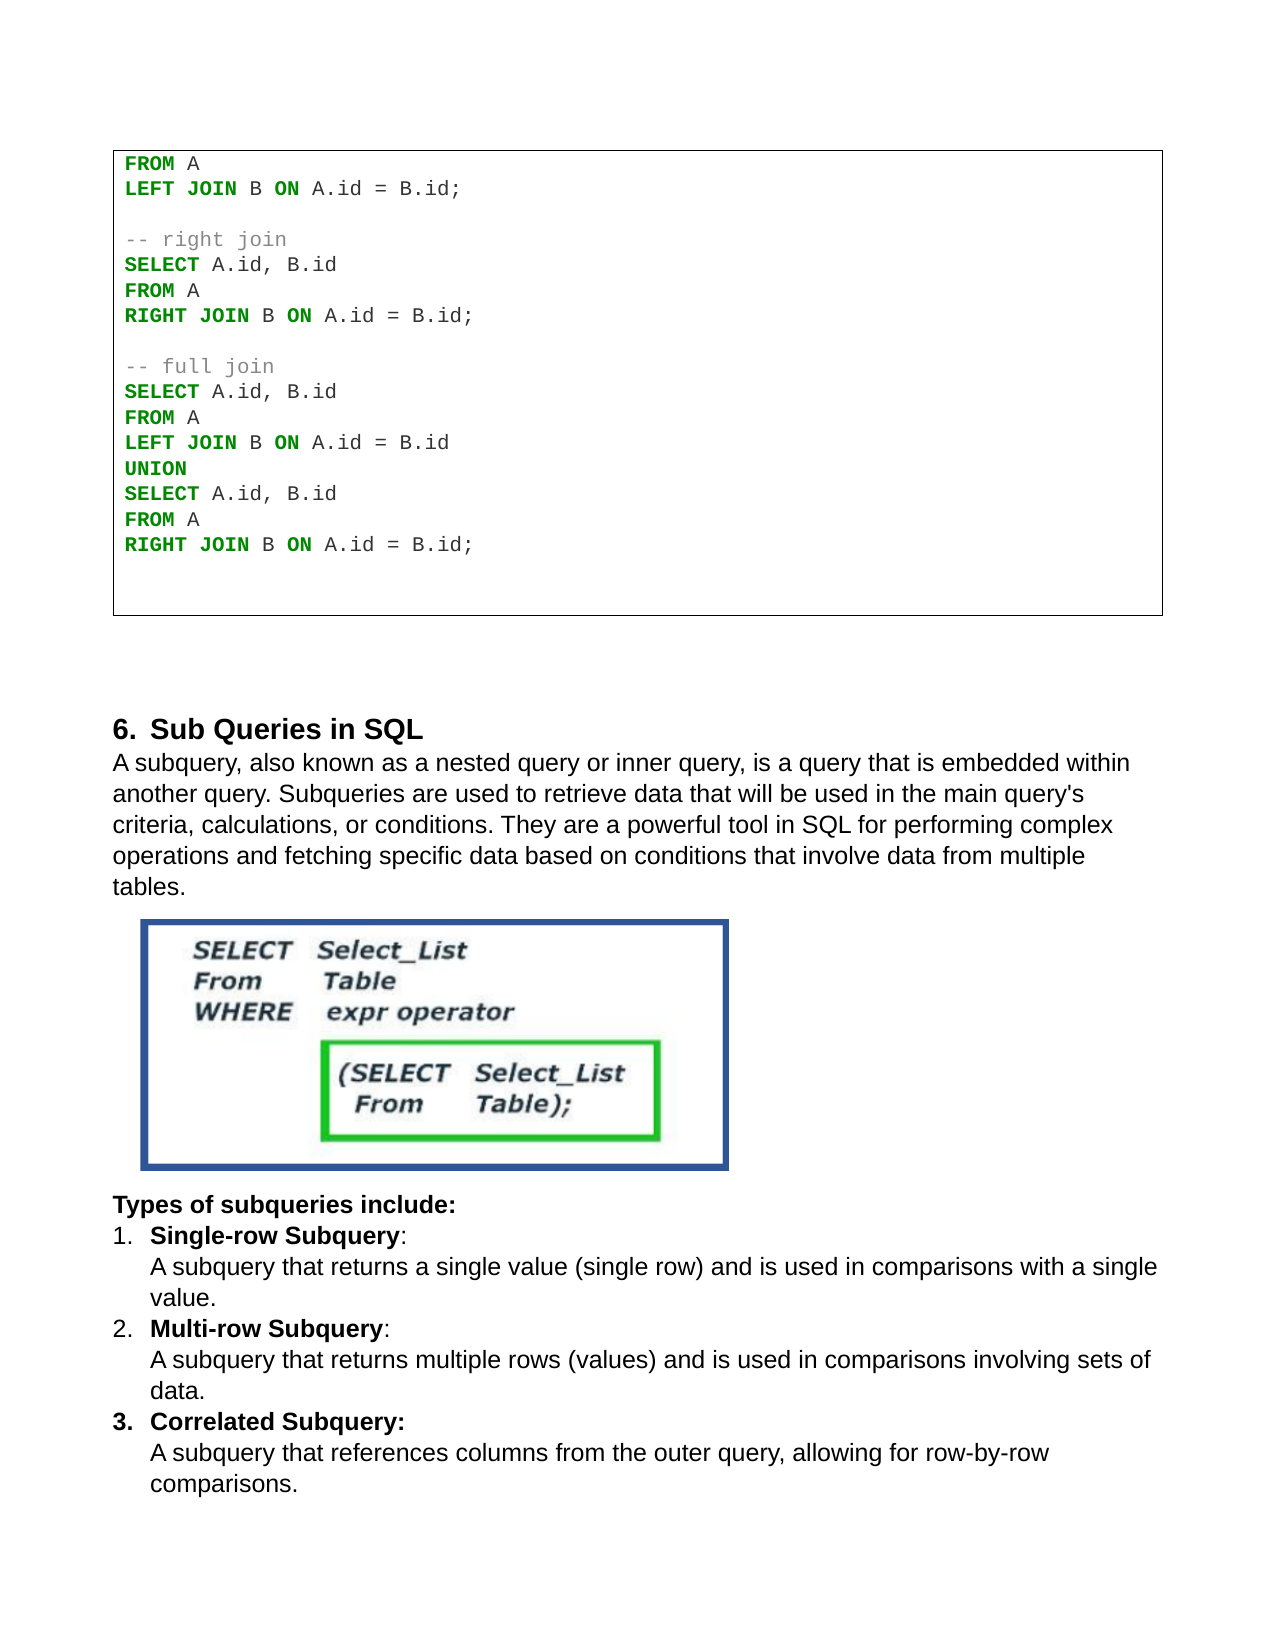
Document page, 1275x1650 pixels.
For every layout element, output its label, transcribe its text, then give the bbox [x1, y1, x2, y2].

list A subquery that returns a single value (single row) and is used in comparisons with a single value. [150, 1252, 1162, 1312]
list A subquery that references columns from the outer query, allowing for row-by-row comparisons. [150, 1438, 1162, 1498]
list Single-row Subquery: [112, 1221, 1162, 1249]
text Types of subqueries include: [112, 1190, 1162, 1218]
picture [140, 919, 729, 1171]
list Correlated Subquery: [112, 1407, 1162, 1436]
text A subquery, also known as a nested query or inner query, is a query that is embedded within another query. Subqueries are used to retrieve data that will be used in the main query's criteria, calculations, or conditions. They are a powerful tool in SQL for performing complex operations and fetching specific data based on conditions that involve data from multiple tables. [112, 748, 1162, 901]
list Sub Queries in SQL [112, 712, 1162, 745]
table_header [114, 151, 1162, 615]
list Multi-row Subquery: [112, 1314, 1162, 1343]
list A subquery that returns multiple rows (values) and is used in comparisons involving sets of data. [150, 1345, 1162, 1405]
